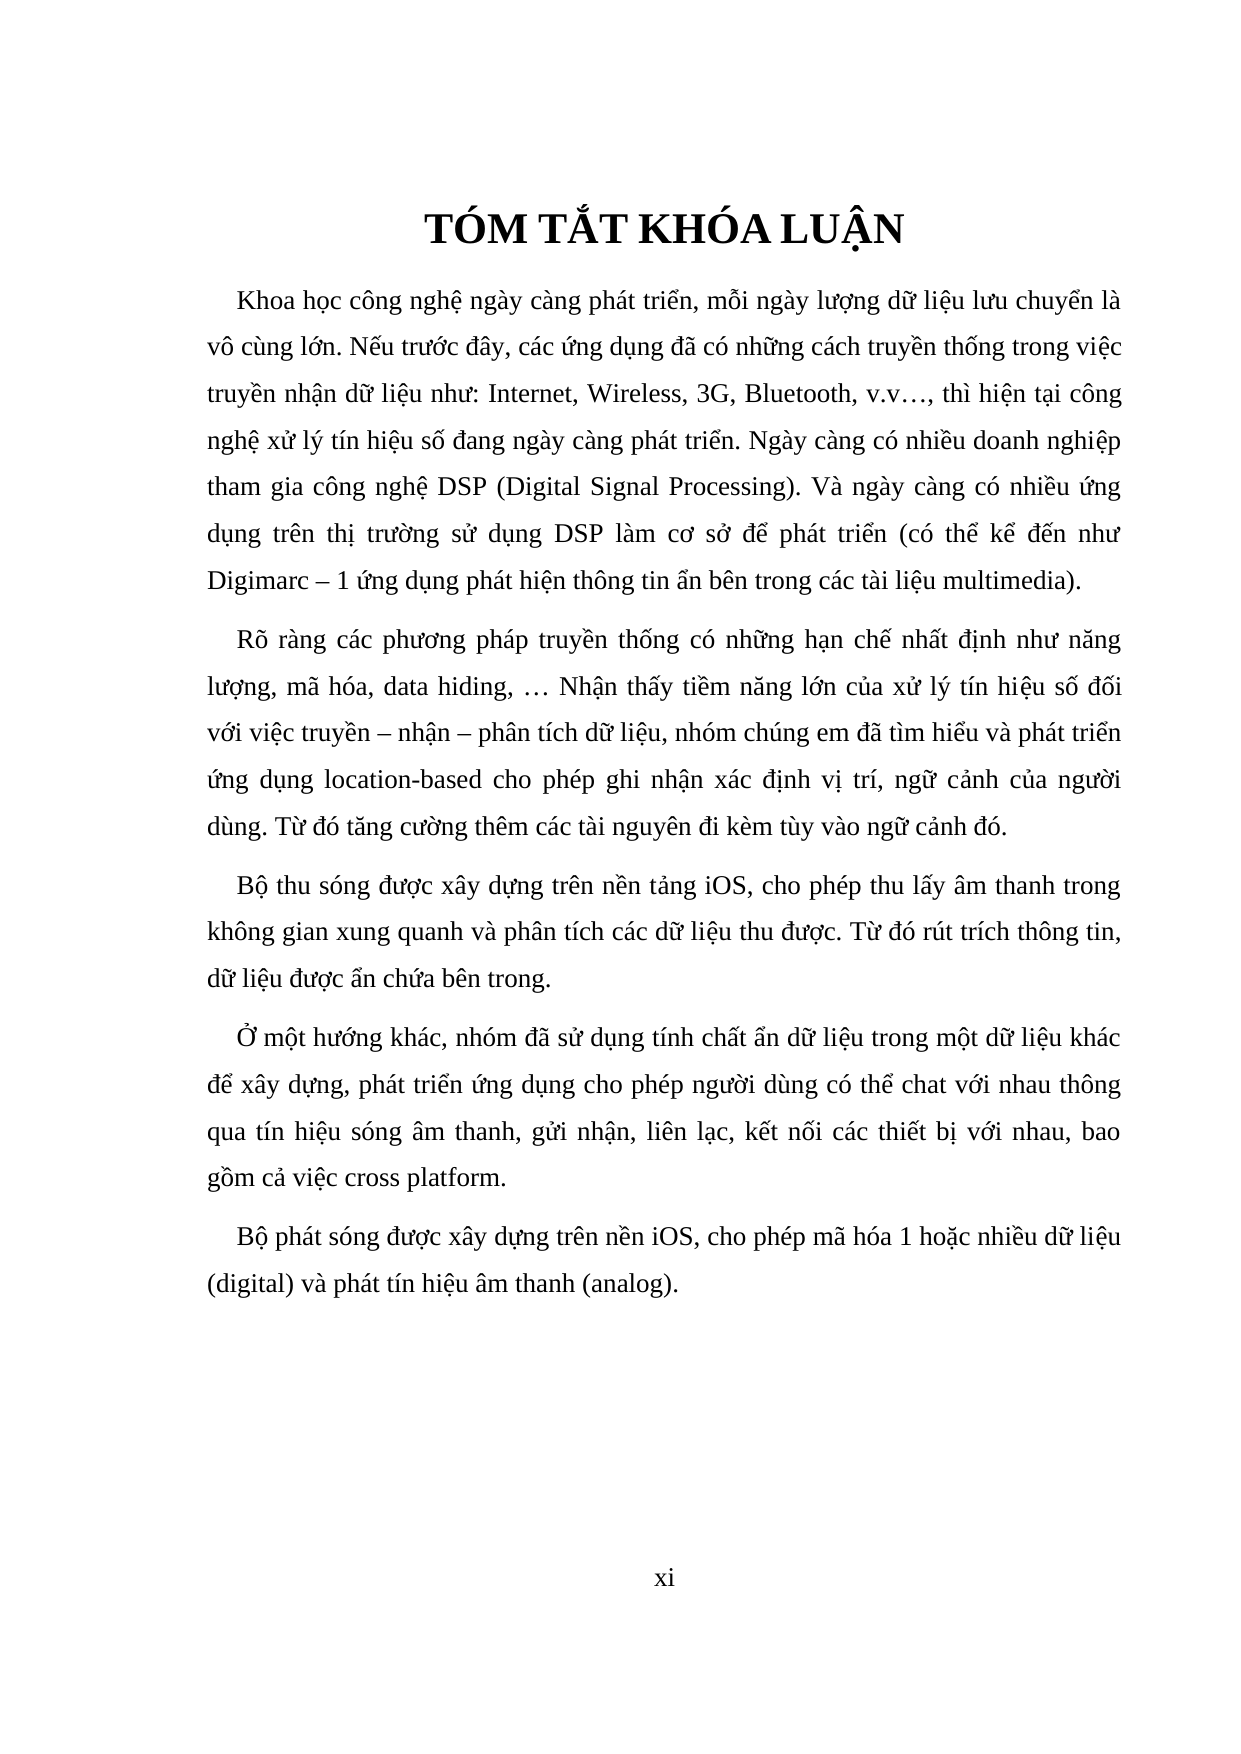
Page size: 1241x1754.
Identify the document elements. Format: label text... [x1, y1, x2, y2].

text Ở một hướng khác, nhóm đã sử dụng tính chất ẩn dữ liệu trong một dữ liệu khác để xây dựng, phát triển ứng dụng cho phép người dùng có thể chat với nhau thông qua tín hiệu sóng âm thanh, gửi nhận, liên lạc, kết nối các thiết bị với nhau, bao gồm cả việc cross platform. [207, 1021, 1122, 1192]
text Khoa học công nghệ ngày càng phát triển, mỗi ngày lượng dữ liệu lưu chuyển là vô cùng lớn. Nếu trước đây, các ứng dụng đã có những cách truyền thống trong việc truyền nhận dữ liệu như: Internet, Wireless, 3G, Bluetooth, v.v…, thì hiện tại công nghệ xử lý tín hiệu số đang ngày càng phát triển. Ngày càng có nhiều doanh nghiệp tham gia công nghệ DSP (Digital Signal Processing). Và ngày càng có nhiều ứng dụng trên thị trường sử dụng DSP làm cơ sở để phát triển (có thể kể đến như Digimarc – 1 ứng dụng phát hiện thông tin ẩn bên trong các tài liệu multimedia). [207, 284, 1122, 595]
text Bộ thu sóng được xây dựng trên nền tảng iOS, cho phép thu lấy âm thanh trong không gian xung quanh và phân tích các dữ liệu thu được. Từ đó rút trích thông tin, dữ liệu được ẩn chứa bên trong. [207, 869, 1122, 993]
title TÓM TẮT KHÓA LUẬN [207, 202, 1122, 252]
text Rõ ràng các phương pháp truyền thống có những hạn chế nhất định như năng lượng, mã hóa, data hiding, … Nhận thấy tiềm năng lớn của xử lý tín hiệu số đối với việc truyền – nhận – phân tích dữ liệu, nhóm chúng em đã tìm hiểu và phát triển ứng dụng location-based cho phép ghi nhận xác định vị trí, ngữ cảnh của người dùng. Từ đó tăng cường thêm các tài nguyên đi kèm tùy vào ngữ cảnh đó. [207, 623, 1122, 841]
text Bộ phát sóng được xây dựng trên nền iOS, cho phép mã hóa 1 hoặc nhiều dữ liệu (digital) và phát tín hiệu âm thanh (analog). [207, 1221, 1122, 1298]
